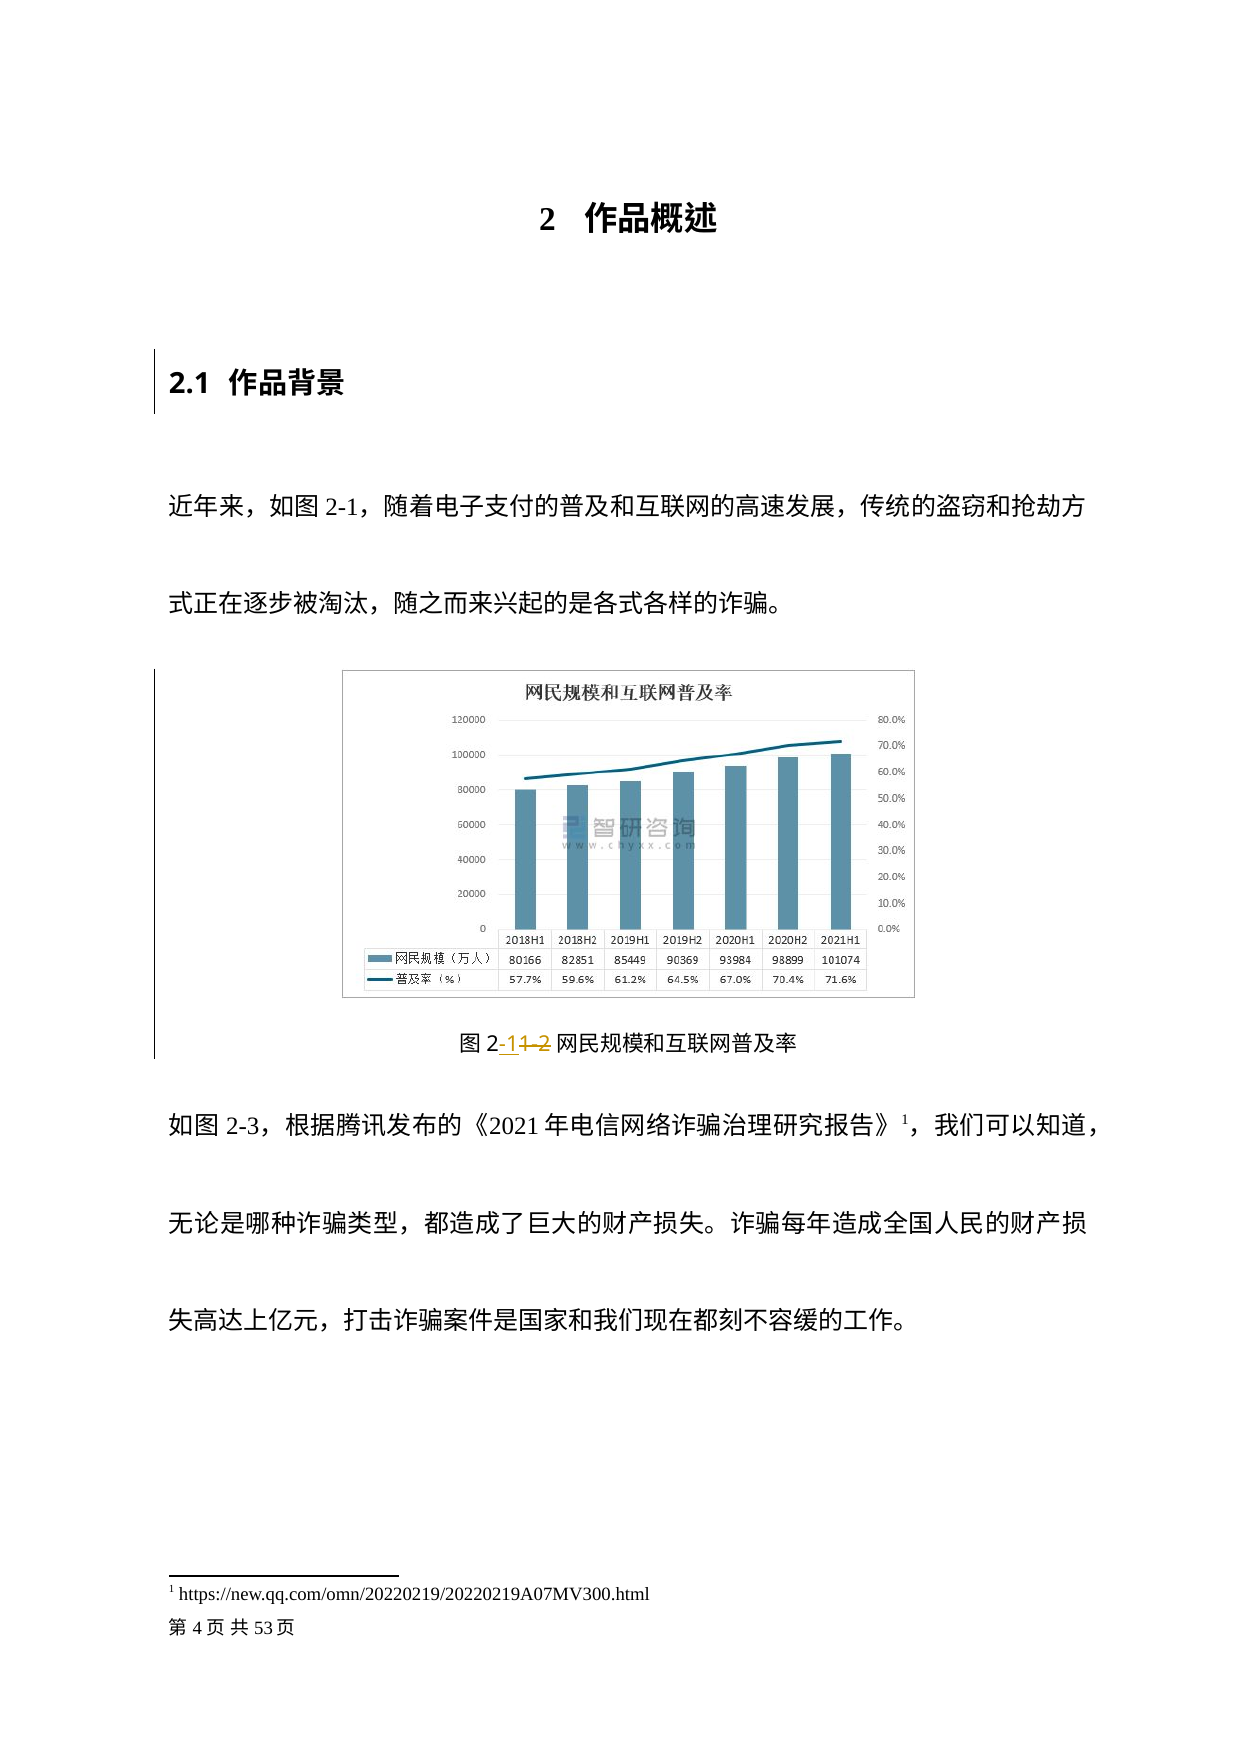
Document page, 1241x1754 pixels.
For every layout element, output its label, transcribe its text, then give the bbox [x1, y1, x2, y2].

subtitle 作品概述 [169, 185, 1087, 250]
text 近年来，如，随着电子支付的普及和互联网的高速发展，传统的盗窃和抢劫方式正在逐步被淘汰，随之而来兴起的是各式各样的诈骗。 [169, 472, 1087, 634]
text 如，根据腾讯发布的《2021年电信网络诈骗治理研究报告》，我们可以知道，无论是哪种诈骗类型，都造成了巨大的财产损失。诈骗每年造成全国人民的财产损失高达上亿元，打击诈骗案件是国家和我们现在都刻不容缓的工作。 [169, 1091, 1087, 1351]
subtitle 作品背景 [169, 349, 1087, 414]
text 图 2 网民规模和互联网普及率 [169, 1026, 1087, 1059]
picture [340, 668, 916, 999]
